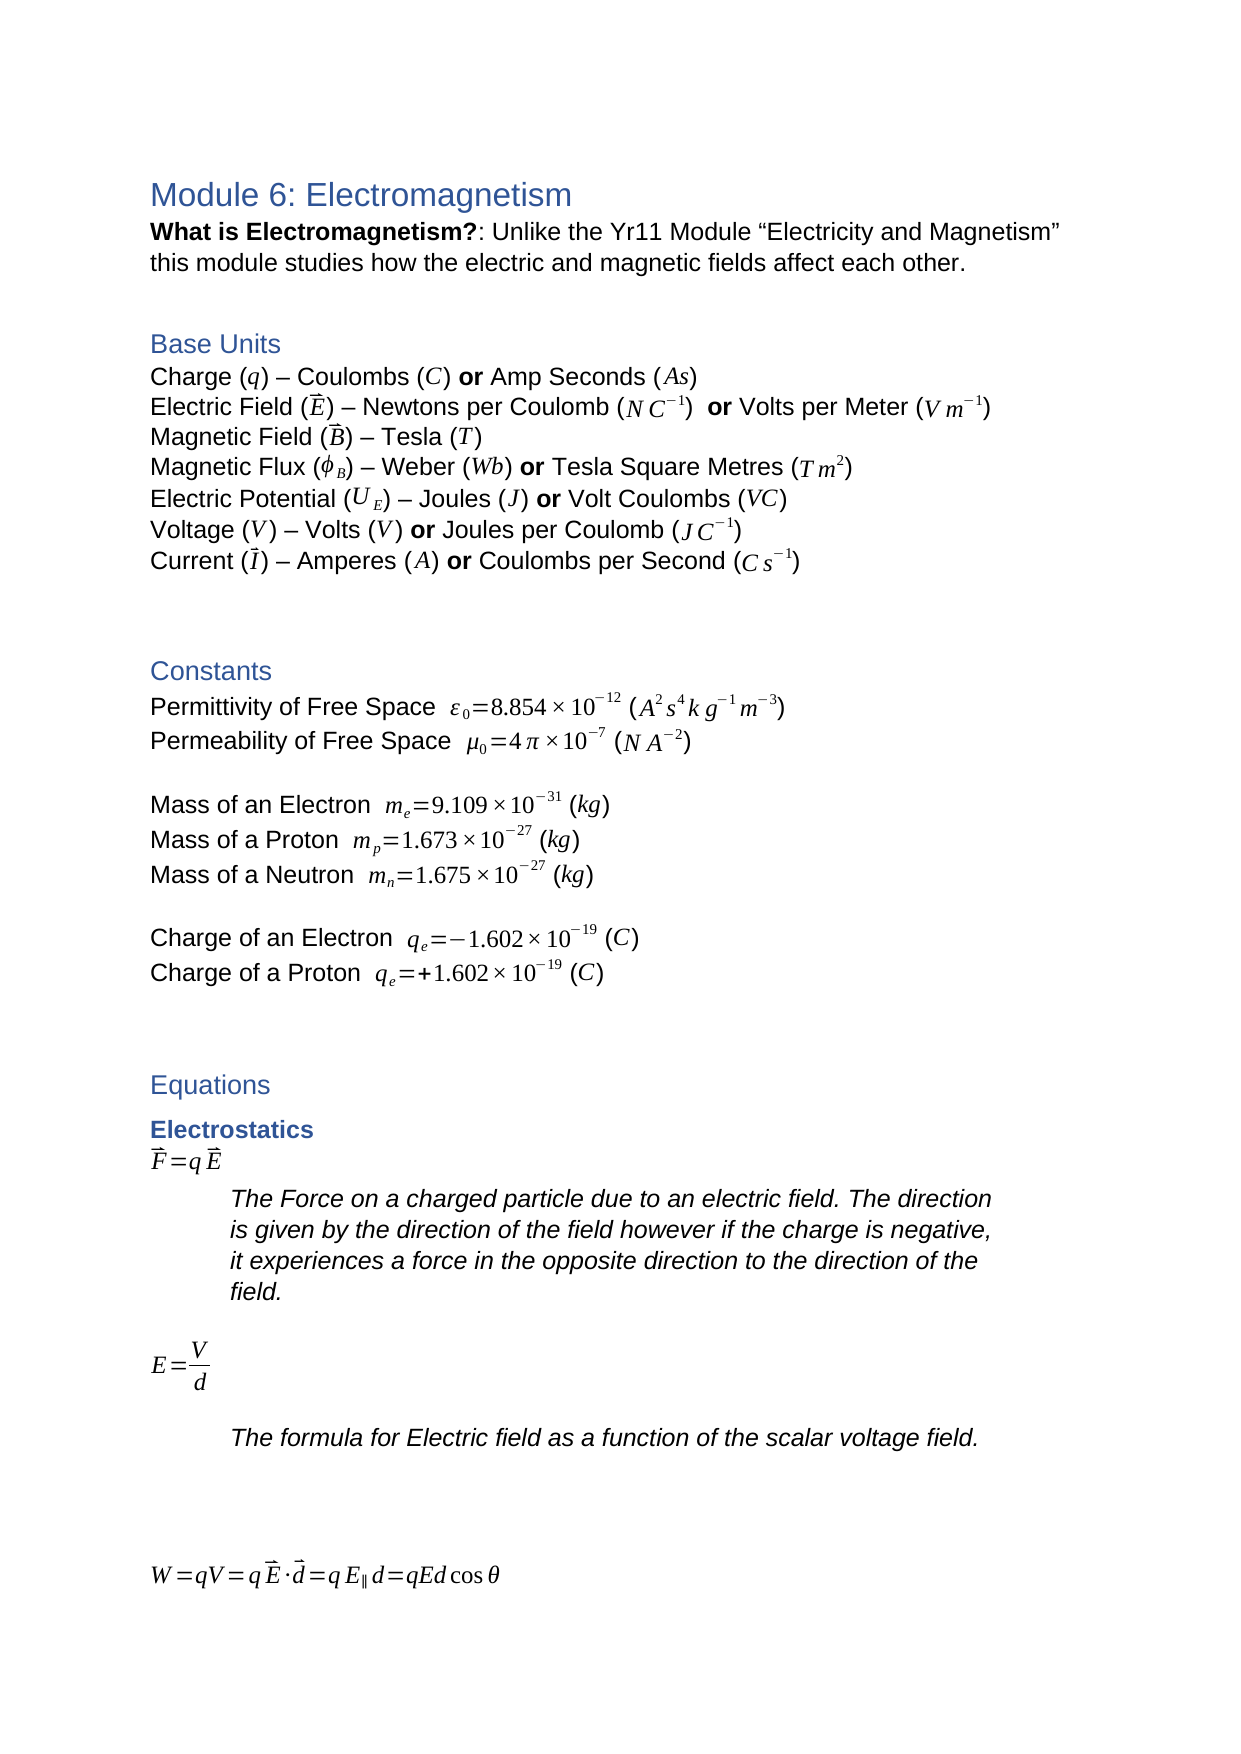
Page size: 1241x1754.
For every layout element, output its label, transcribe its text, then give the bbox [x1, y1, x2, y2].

text Electric Field () – Newtons per Coulomb () or Volts per Meter () [150, 391, 1090, 422]
text Mass of an Electron () [150, 787, 1090, 822]
subtitle Electrostatics [150, 1115, 1090, 1144]
subtitle Constants [150, 655, 1090, 686]
text Charge of a Proton () [150, 955, 1090, 990]
text Mass of a Neutron () [150, 857, 1090, 892]
text Charge () – Coulombs () or Amp Seconds () [150, 362, 1090, 391]
subtitle Equations [150, 1069, 1090, 1100]
text Magnetic Field () – Tesla () [150, 422, 1090, 451]
subtitle Base Units [150, 328, 1090, 360]
text Current () – Amperes () or Coulombs per Second () [150, 545, 1090, 576]
text Permeability of Free Space () [150, 723, 1090, 758]
text What is Electromagnetism?: Unlike the Yr11 Module “Electricity and Magnetism” this module studies how the electric and magnetic fields affect each other. [150, 216, 1090, 276]
text Voltage () – Volts () or Joules per Coulomb () [150, 514, 1090, 545]
text Magnetic Flux () – Weber () or Tesla Square Metres () [150, 451, 1090, 482]
text Mass of a Proton () [150, 822, 1090, 857]
text Charge of an Electron () [150, 920, 1090, 955]
subtitle Module 6: Electromagnetism [150, 175, 1090, 213]
text Permittivity of Free Space () [150, 688, 1090, 723]
text Electric Potential () – Joules () or Volt Coulombs () [150, 482, 1090, 514]
